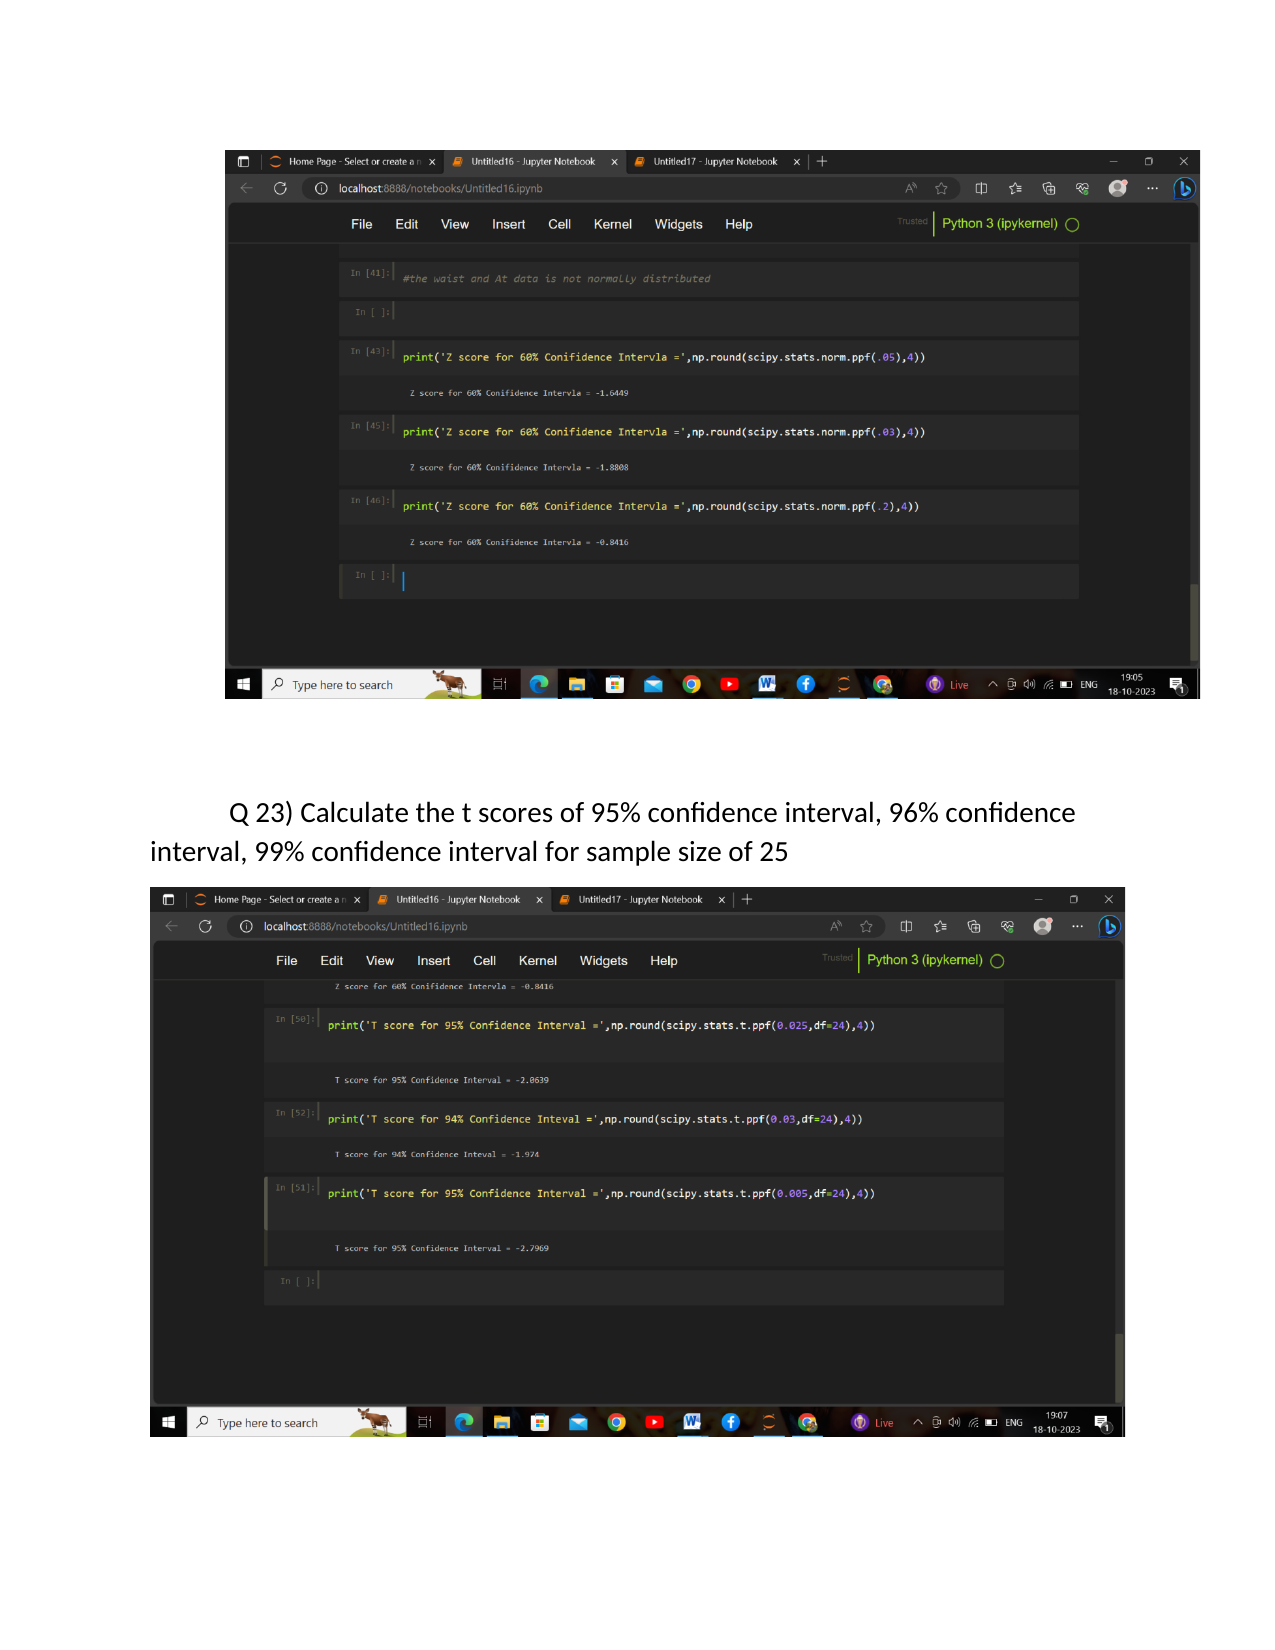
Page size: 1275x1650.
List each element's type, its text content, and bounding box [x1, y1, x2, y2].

picture [225, 150, 1200, 699]
text Q 23) Calculate the t scores of 95% confidence interval, 96% confidence interval, 99% confidence interval for sample size of 25 [150, 794, 1125, 868]
picture [150, 887, 1125, 1437]
